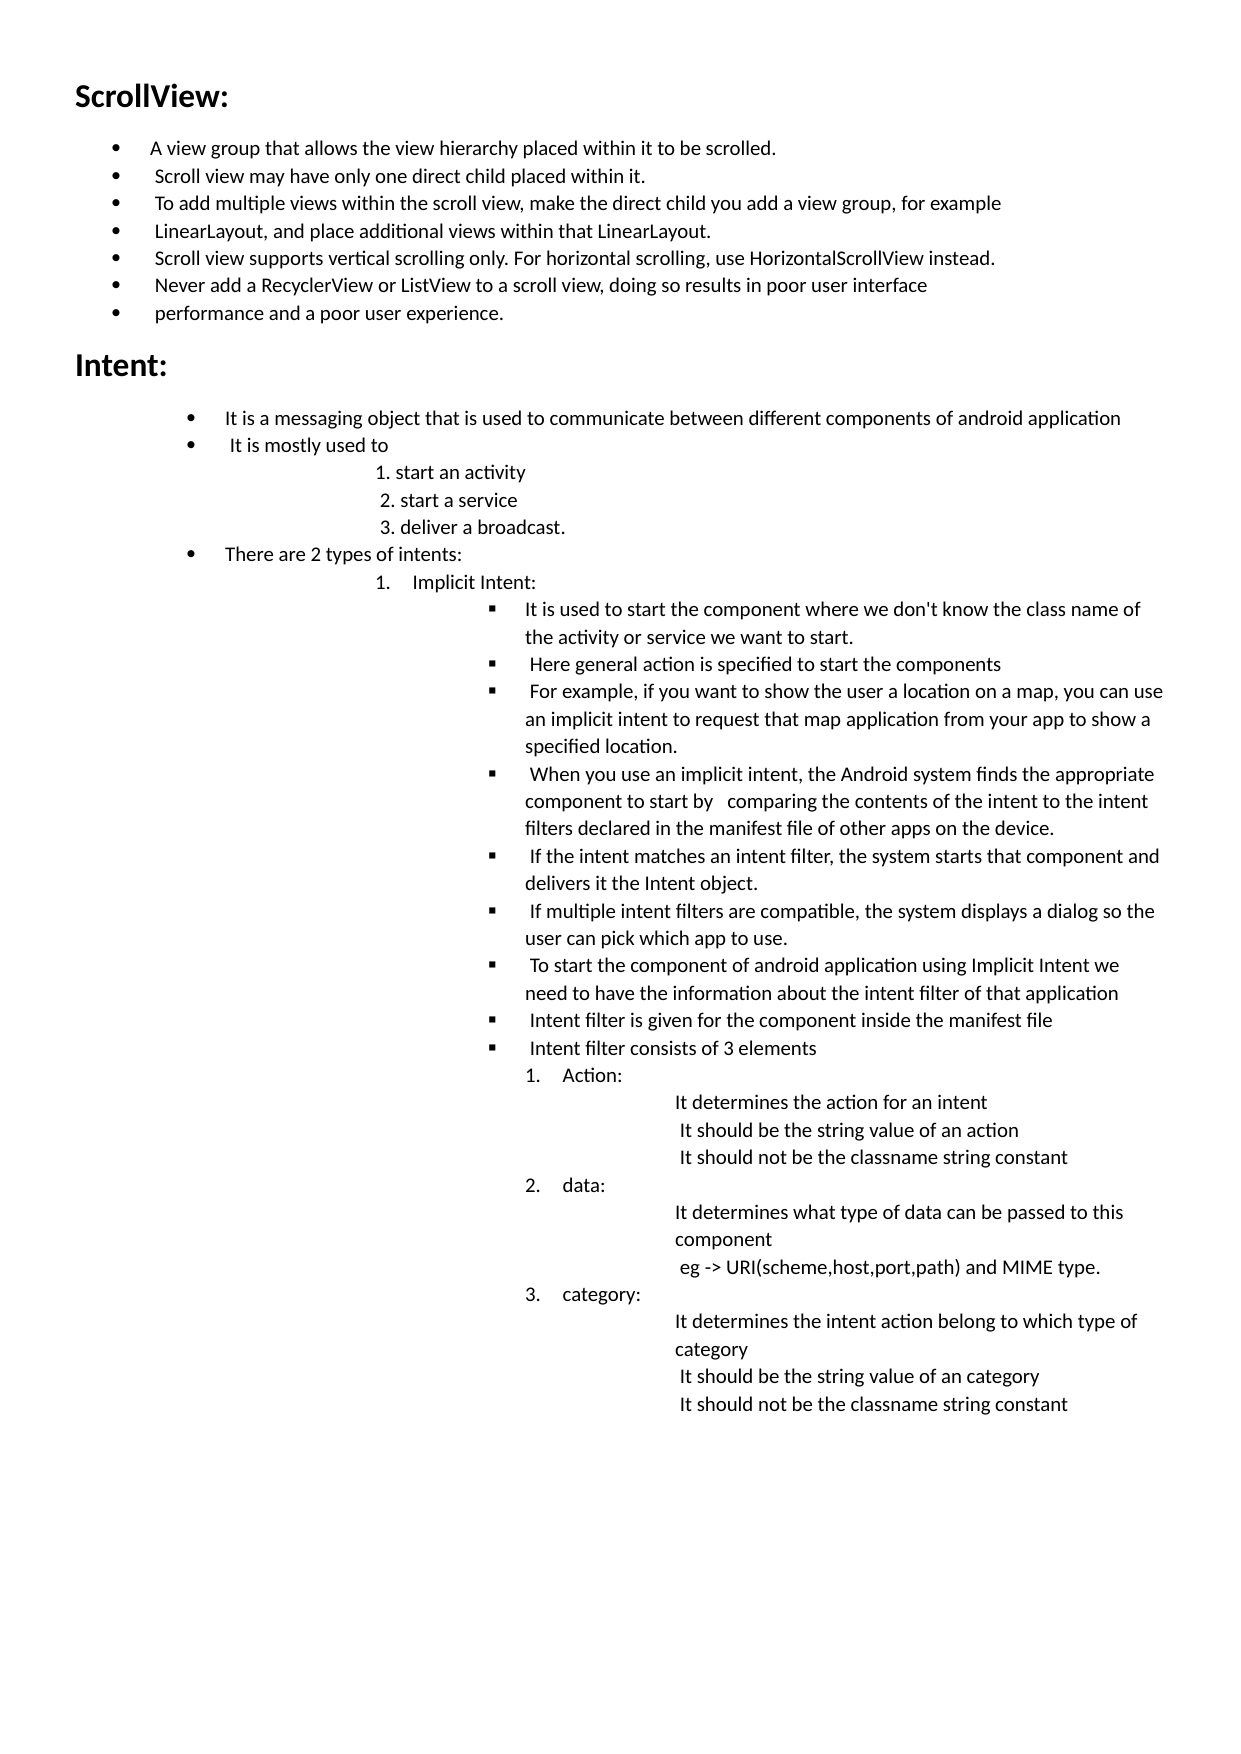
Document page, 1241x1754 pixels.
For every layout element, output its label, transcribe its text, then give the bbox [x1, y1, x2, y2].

list LinearLayout, and place additional views within that LinearLayout. [112, 218, 1165, 243]
list Intent filter consists of 3 elements [487, 1035, 1165, 1060]
text Intent: [75, 344, 1165, 385]
list It should be the string value of an category [675, 1363, 1165, 1389]
list 3. deliver a broadcast. [375, 514, 1165, 540]
list category: [525, 1281, 1165, 1307]
list performance and a poor user experience. [112, 300, 1165, 325]
list It is used to start the component where we don't know the class name of the activity or service we want to start. [487, 596, 1165, 649]
list A view group that allows the view hierarchy placed within it to be scrolled. [112, 136, 1165, 161]
list To start the component of android application using Implicit Intent we need to have the information about the intent filter of that application [487, 953, 1165, 1005]
list 2. start a service [375, 487, 1165, 512]
text ScrollView: [75, 75, 1165, 116]
list data: [525, 1172, 1165, 1197]
list Scroll view may have only one direct child placed within it. [112, 163, 1165, 188]
list There are 2 types of intents: [187, 542, 1165, 567]
list To add multiple views within the scroll view, make the direct child you add a view group, for example [112, 190, 1165, 216]
list For example, if you want to show the user a location on a map, you can use an implicit intent to request that map application from your app to show a specified location. [487, 679, 1165, 759]
list It is a messaging object that is used to communicate between different components of android application [187, 405, 1165, 430]
list eg -> URI(scheme,host,port,path) and MIME type. [675, 1254, 1165, 1279]
list Scroll view supports vertical scrolling only. For horizontal scrolling, use HorizontalScrollView instead. [112, 245, 1165, 271]
list It determines the action for an intent [675, 1089, 1165, 1115]
list 1. start an activity [375, 459, 1165, 485]
list It should not be the classname string constant [675, 1144, 1165, 1170]
list Here general action is specified to start the components [487, 651, 1165, 677]
list Intent filter is given for the component inside the manifest file [487, 1007, 1165, 1033]
list When you use an implicit intent, the Android system finds the appropriate component to start by comparing the contents of the intent to the intent filters declared in the manifest file of other apps on the device. [487, 761, 1165, 841]
list If multiple intent filters are compatible, the system displays a dialog so the user can pick which app to use. [487, 898, 1165, 951]
list It determines the intent action belong to which type of category [675, 1309, 1165, 1362]
list It determines what type of data can be passed to this component [675, 1199, 1165, 1252]
list Never add a RecyclerView or ListView to a scroll view, doing so results in poor user interface [112, 273, 1165, 298]
list It is mostly used to [187, 432, 1165, 457]
list It should be the string value of an action [675, 1117, 1165, 1142]
list Implicit Intent: [375, 569, 1165, 594]
list If the intent matches an intent filter, the system starts that component and delivers it the Intent object. [487, 843, 1165, 896]
list It should not be the classname string constant [675, 1391, 1165, 1416]
list Action: [525, 1062, 1165, 1088]
